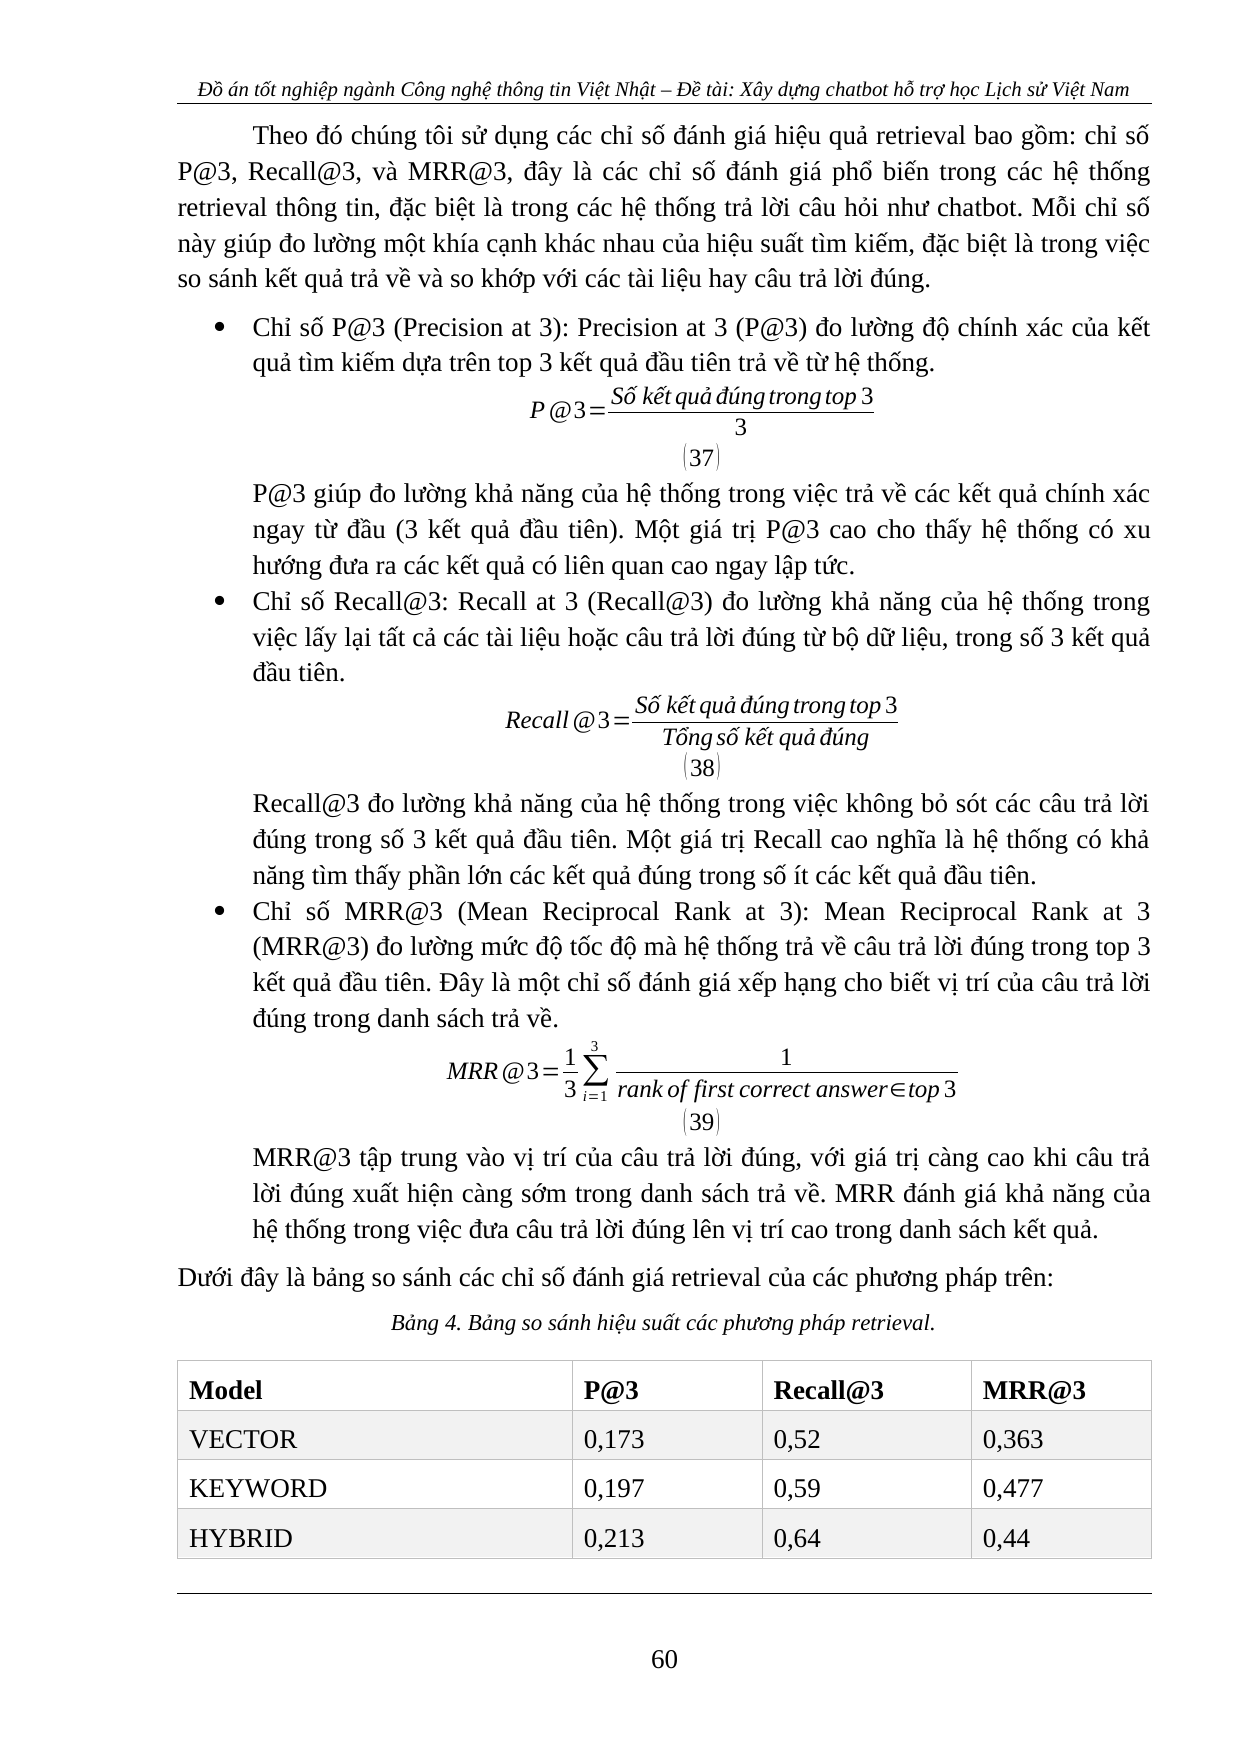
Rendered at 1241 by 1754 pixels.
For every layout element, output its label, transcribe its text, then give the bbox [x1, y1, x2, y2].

table_header Recall@3 [763, 1361, 971, 1410]
table_header MRR@3 [972, 1361, 1151, 1410]
table_cell 0,197 [573, 1460, 762, 1508]
table_cell 0,213 [573, 1509, 762, 1557]
table_header Model [178, 1361, 572, 1410]
table_cell 0,64 [763, 1509, 971, 1557]
table_header P@3 [573, 1361, 762, 1410]
text Theo đó chúng tôi sử dụng các chỉ số đánh giá hiệu quả retrieval bao gồm: chỉ số P@3, Recall@3, và MRR@3, đây là các chỉ số đánh giá phổ biến trong các hệ thống retrieval thông tin, đặc biệt là trong các hệ thống trả lời câu hỏi như chatbot. Mỗi chỉ số này giúp đo lường một khía cạnh khác nhau của hiệu suất tìm kiếm, đặc biệt là trong việc so sánh kết quả trả về và so khớp với các tài liệu hay câu trả lời đúng. [177, 119, 1152, 293]
table_cell 0,363 [972, 1411, 1151, 1459]
table_cell VECTOR [178, 1411, 572, 1459]
table_cell 0,59 [763, 1460, 971, 1508]
list P@3 giúp đo lường khả năng của hệ thống trong việc trả về các kết quả chính xác ngay từ đầu (3 kết quả đầu tiên). Một giá trị P@3 cao cho thấy hệ thống có xu hướng đưa ra các kết quả có liên quan cao ngay lập tức. [252, 478, 1152, 580]
list Chỉ số Recall@3: Recall at 3 (Recall@3) đo lường khả năng của hệ thống trong việc lấy lại tất cả các tài liệu hoặc câu trả lời đúng từ bộ dữ liệu, trong số 3 kết quả đầu tiên. [215, 585, 1152, 687]
table_cell KEYWORD [178, 1460, 572, 1508]
list MRR@3 tập trung vào vị trí của câu trả lời đúng, với giá trị càng cao khi câu trả lời đúng xuất hiện càng sớm trong danh sách trả về. MRR đánh giá khả năng của hệ thống trong việc đưa câu trả lời đúng lên vị trí cao trong danh sách kết quả. [252, 1141, 1152, 1244]
table_cell 0,477 [972, 1460, 1151, 1508]
list Recall@3 đo lường khả năng của hệ thống trong việc không bỏ sót các câu trả lời đúng trong số 3 kết quả đầu tiên. Một giá trị Recall cao nghĩa là hệ thống có khả năng tìm thấy phần lớn các kết quả đúng trong số ít các kết quả đầu tiên. [252, 787, 1152, 890]
list Chỉ số MRR@3 (Mean Reciprocal Rank at 3): Mean Reciprocal Rank at 3 (MRR@3) đo lường mức độ tốc độ mà hệ thống trả về câu trả lời đúng trong top 3 kết quả đầu tiên. Đây là một chỉ số đánh giá xếp hạng cho biết vị trí của câu trả lời đúng trong danh sách trả về. [215, 895, 1152, 1033]
text Dưới đây là bảng so sánh các chỉ số đánh giá retrieval của các phương pháp trên: [177, 1261, 1152, 1292]
table_cell 0,173 [573, 1411, 762, 1459]
table_cell HYBRID [178, 1509, 572, 1557]
table_cell 0,52 [763, 1411, 971, 1459]
list Chỉ số P@3 (Precision at 3): Precision at 3 (P@3) đo lường độ chính xác của kết quả tìm kiếm dựa trên top 3 kết quả đầu tiên trả về từ hệ thống. [215, 311, 1152, 378]
table_cell 0,44 [972, 1509, 1151, 1557]
